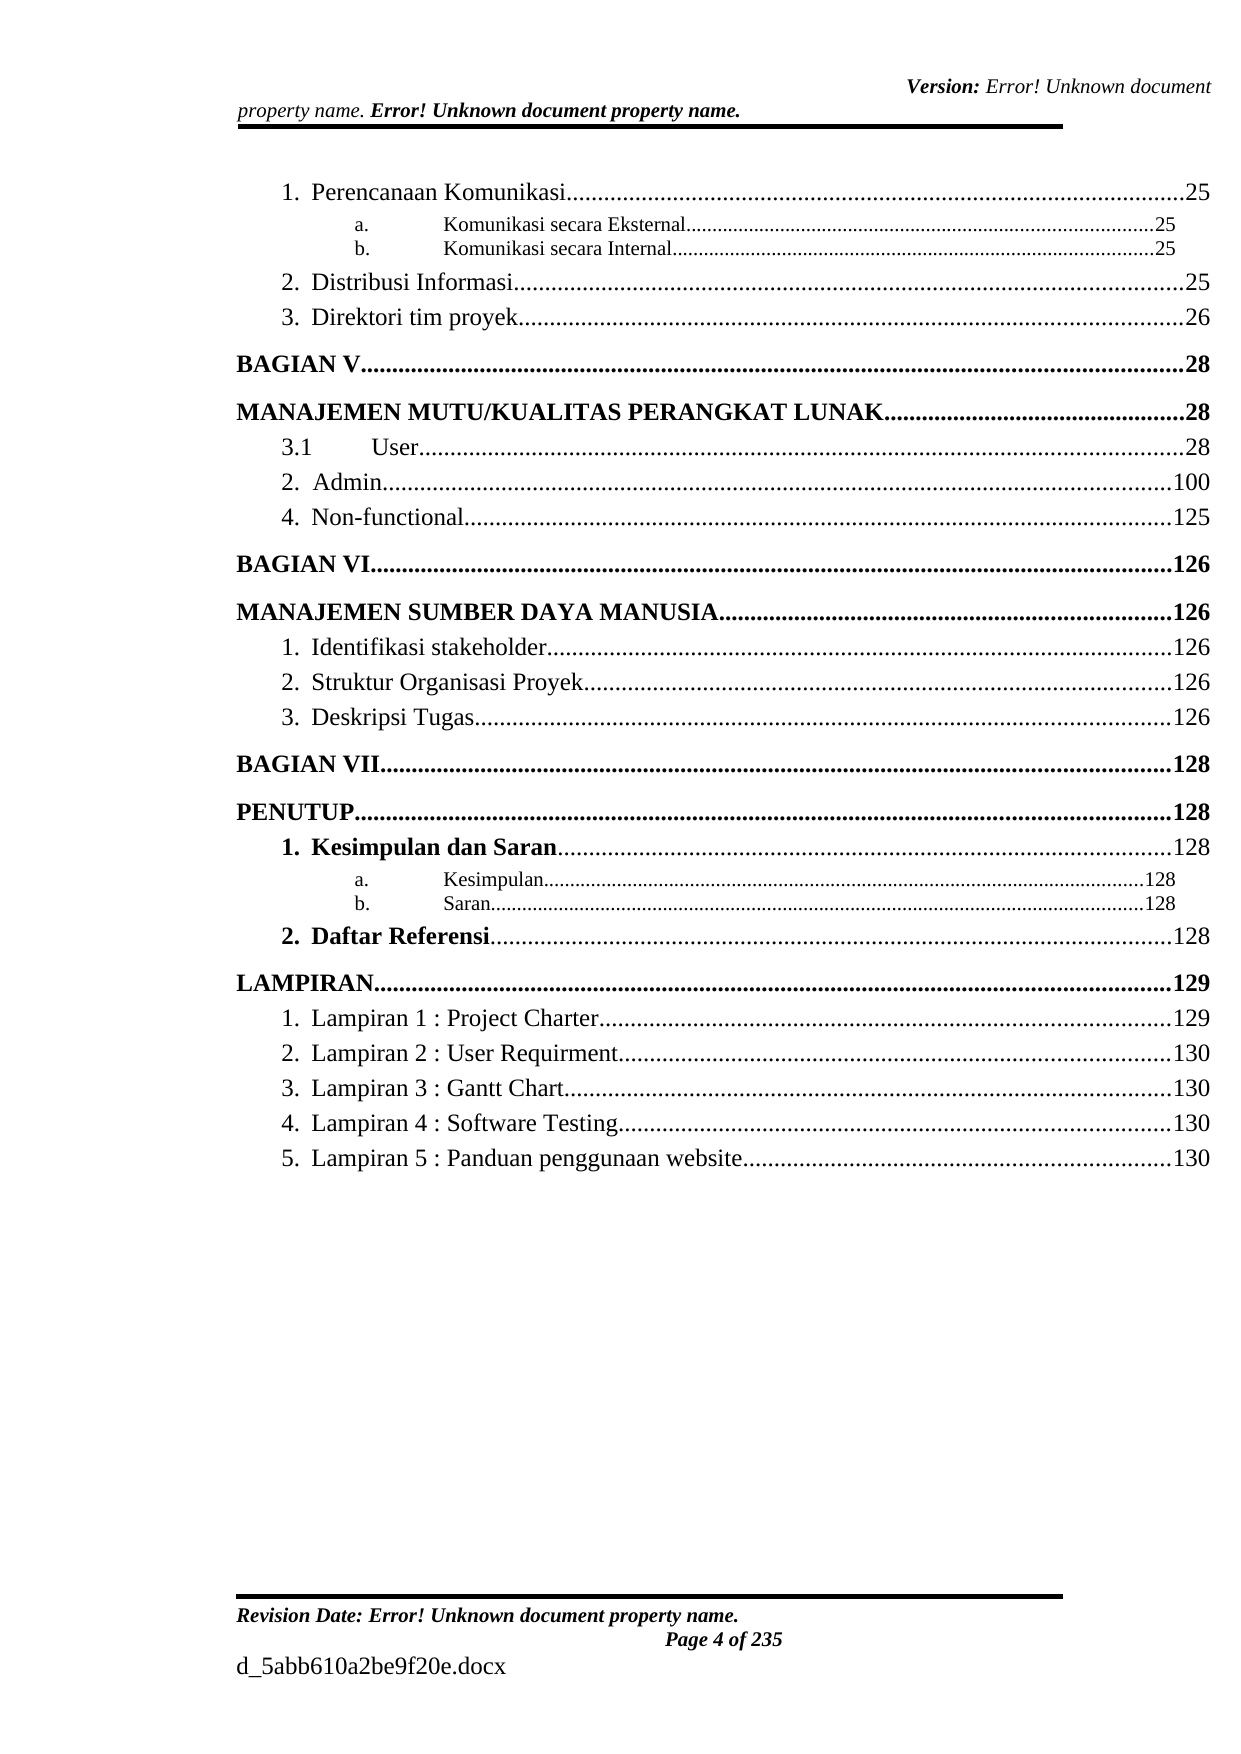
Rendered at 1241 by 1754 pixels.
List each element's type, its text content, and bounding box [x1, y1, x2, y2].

text BAGIAN VI 126 [236, 549, 1063, 578]
text MANAJEMEN MUTU/KUALITAS PERANGKAT LUNAK 28 [236, 397, 1063, 425]
text 3. Deskripsi Tugas 126 [281, 702, 1063, 730]
text 3. Lampiran 3 : Gantt Chart 130 [281, 1073, 1063, 1102]
text 5. Lampiran 5 : Panduan penggunaan website 130 [281, 1143, 1063, 1172]
text MANAJEMEN SUMBER DAYA MANUSIA 126 [236, 597, 1063, 625]
text a. Komunikasi secara Eksternal 25 [278, 212, 1063, 236]
text 2. Admin 100 [281, 467, 1063, 495]
text 2. Daftar Referensi 128 [281, 921, 1063, 950]
text 3. Direktori tim proyek 26 [281, 302, 1063, 330]
text 2. Distribusi Informasi 25 [281, 267, 1063, 295]
text 1. Identifikasi stakeholder 126 [281, 632, 1063, 660]
text a. Kesimpulan 128 [278, 867, 1063, 891]
text b. Saran 128 [278, 891, 1063, 915]
text 4. Lampiran 4 : Software Testing 130 [281, 1108, 1063, 1137]
text BAGIAN VII 128 [236, 749, 1063, 778]
text LAMPIRAN 129 [236, 968, 1063, 997]
text 3.1 User 28 [281, 432, 1063, 460]
text 1. Perencanaan Komunikasi 25 [281, 177, 1063, 206]
text 4. Non-functional 125 [281, 502, 1063, 530]
text b. Komunikasi secara Internal 25 [278, 236, 1063, 260]
text 1. Lampiran 1 : Project Charter 129 [281, 1003, 1063, 1032]
text 1. Kesimpulan dan Saran 128 [281, 832, 1063, 860]
text PENUTUP 128 [236, 797, 1063, 825]
text 2. Lampiran 2 : User Requirment 130 [281, 1038, 1063, 1067]
text BAGIAN V 28 [236, 349, 1063, 378]
text 2. Struktur Organisasi Proyek 126 [281, 667, 1063, 695]
